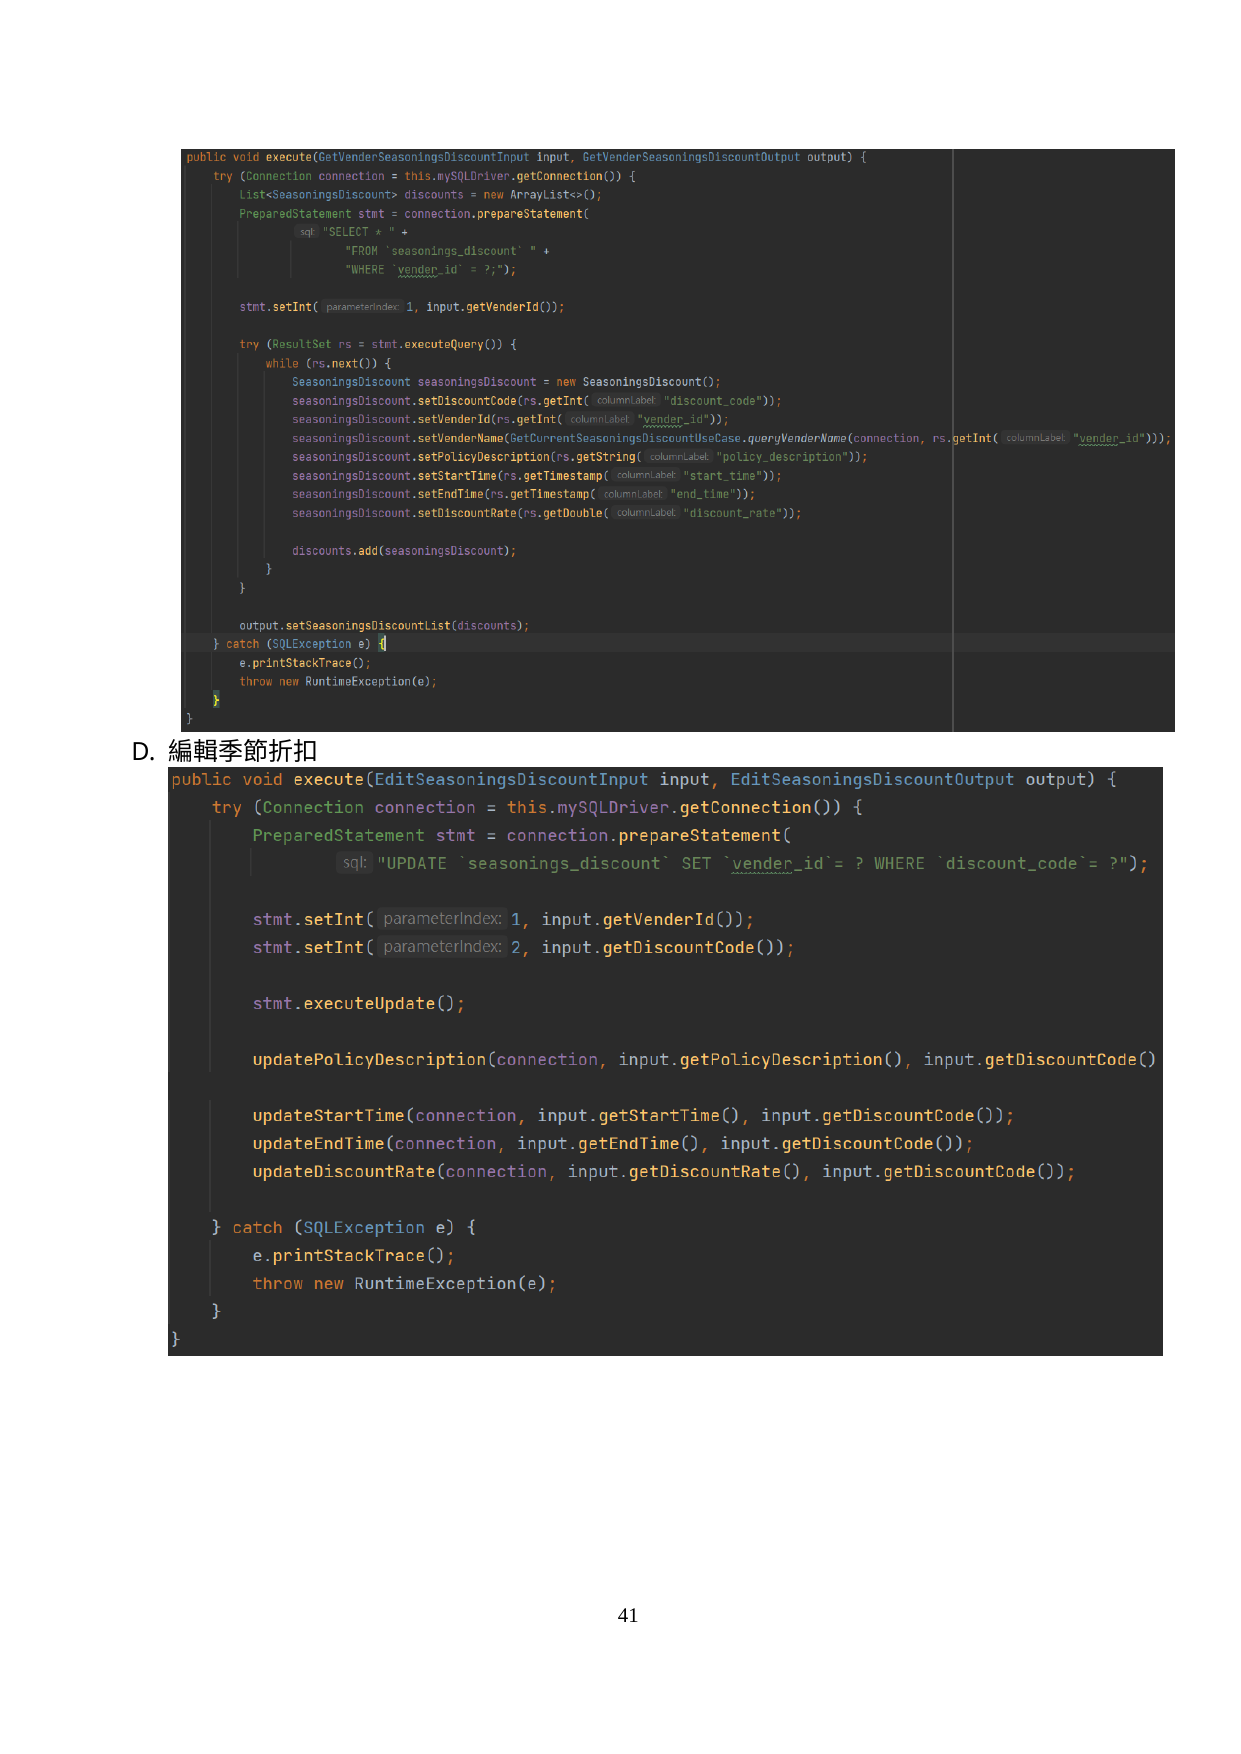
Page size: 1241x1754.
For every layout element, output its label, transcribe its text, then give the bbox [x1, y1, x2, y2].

list 編輯季節折扣 [131, 731, 1125, 768]
picture [181, 149, 1175, 732]
picture [168, 767, 1163, 1356]
